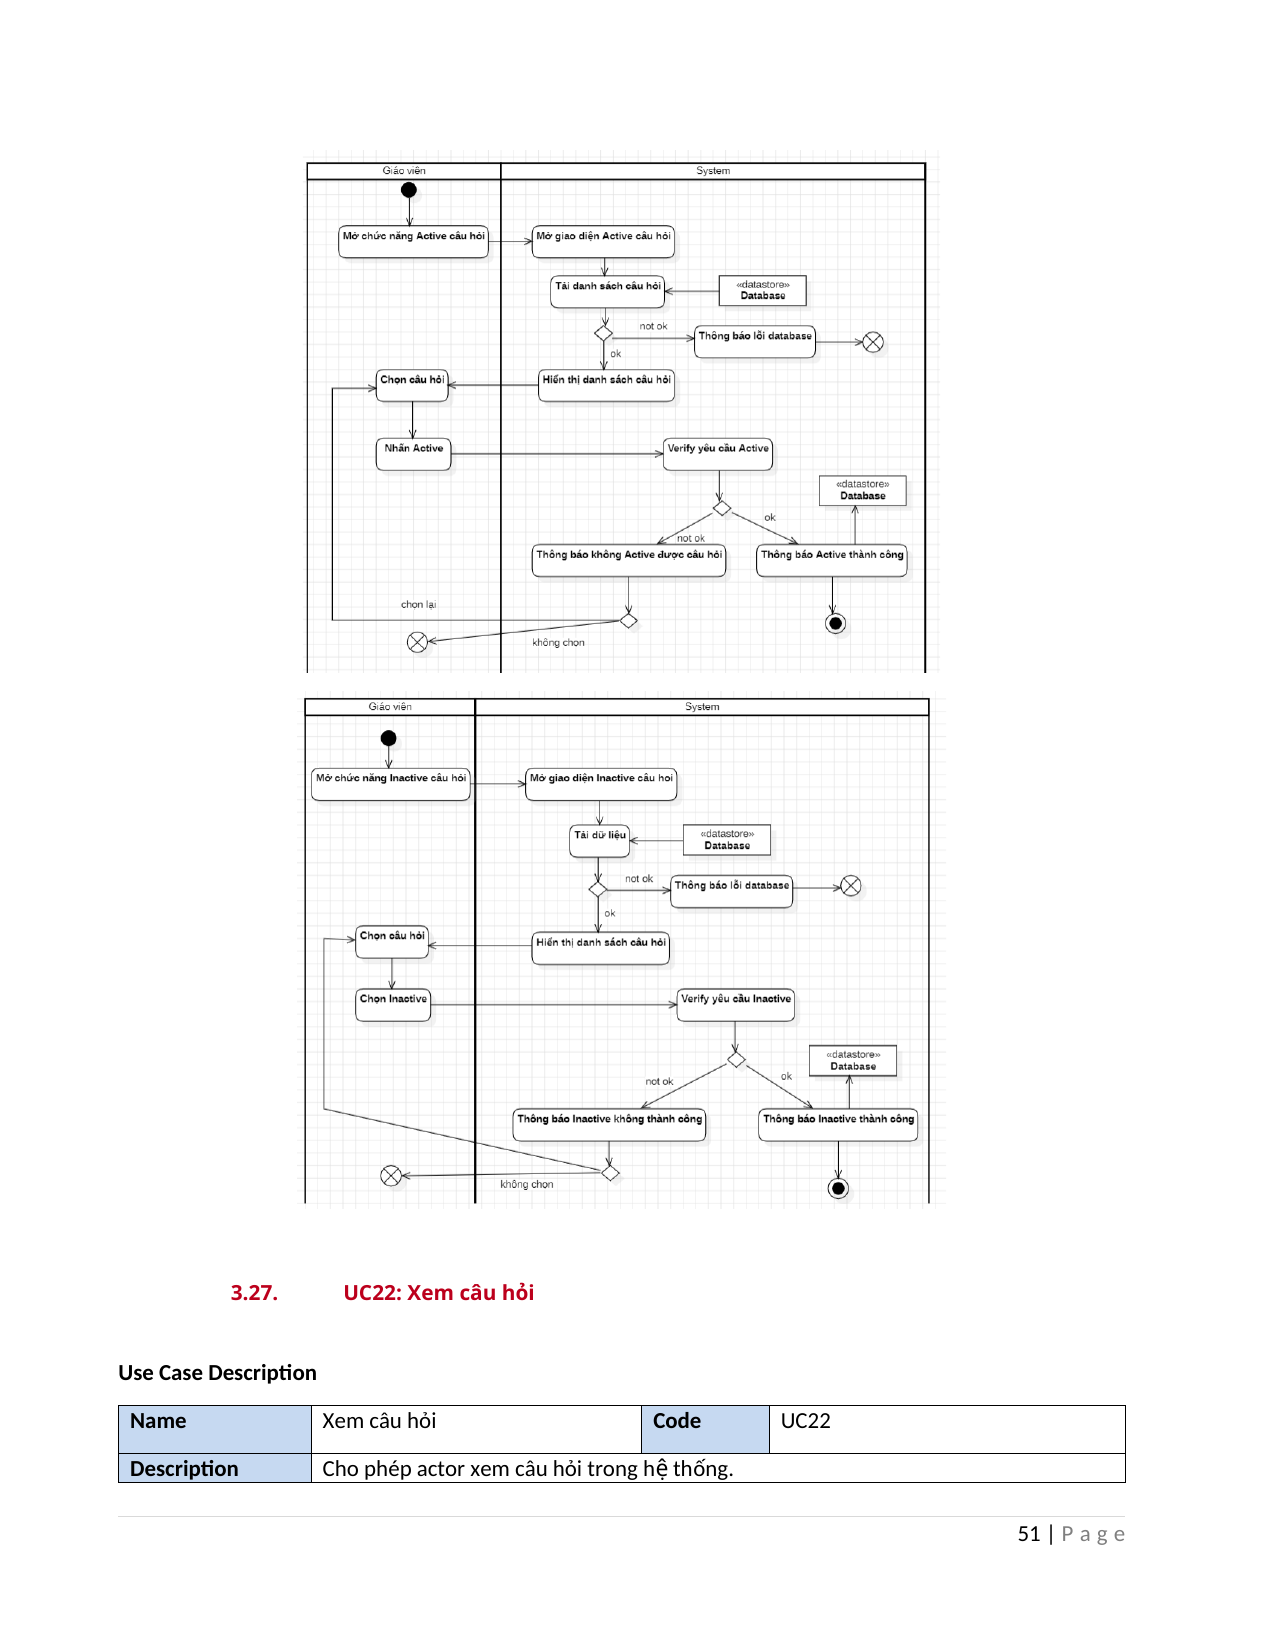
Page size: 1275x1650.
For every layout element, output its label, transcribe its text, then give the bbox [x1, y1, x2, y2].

table_header Name [119, 1406, 311, 1453]
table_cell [312, 1454, 1125, 1482]
picture [302, 150, 941, 673]
picture [297, 691, 947, 1209]
subtitle UC22: Xem câu hỏi [231, 1278, 1125, 1307]
text Use Case Description [118, 1358, 1125, 1386]
table_cell Description [119, 1454, 311, 1482]
table_header Code [642, 1406, 769, 1453]
table_header UC22 [770, 1406, 1125, 1453]
table_header Xem câu hỏi [312, 1406, 641, 1453]
